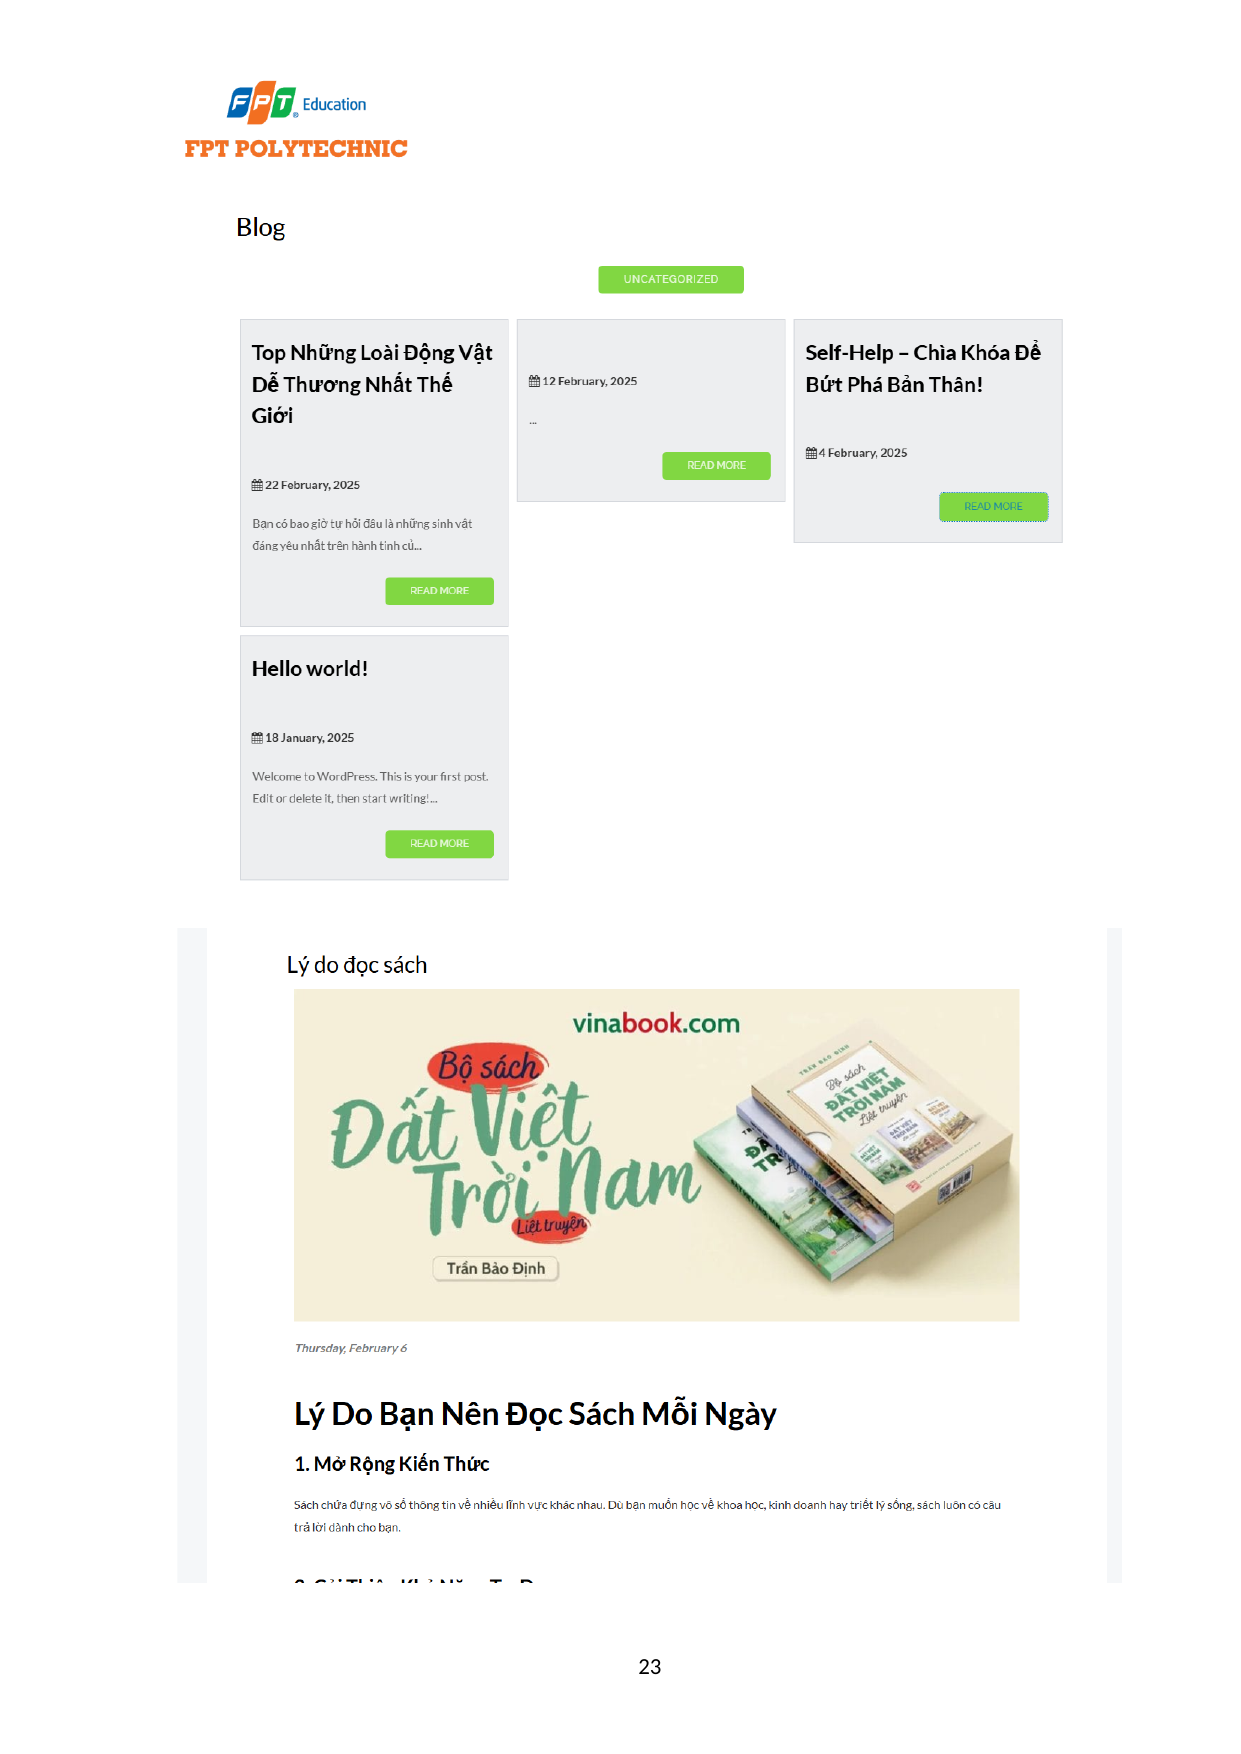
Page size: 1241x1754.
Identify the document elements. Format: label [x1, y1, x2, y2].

picture [177, 176, 1122, 904]
picture [177, 928, 1122, 1583]
picture [177, 73, 415, 164]
